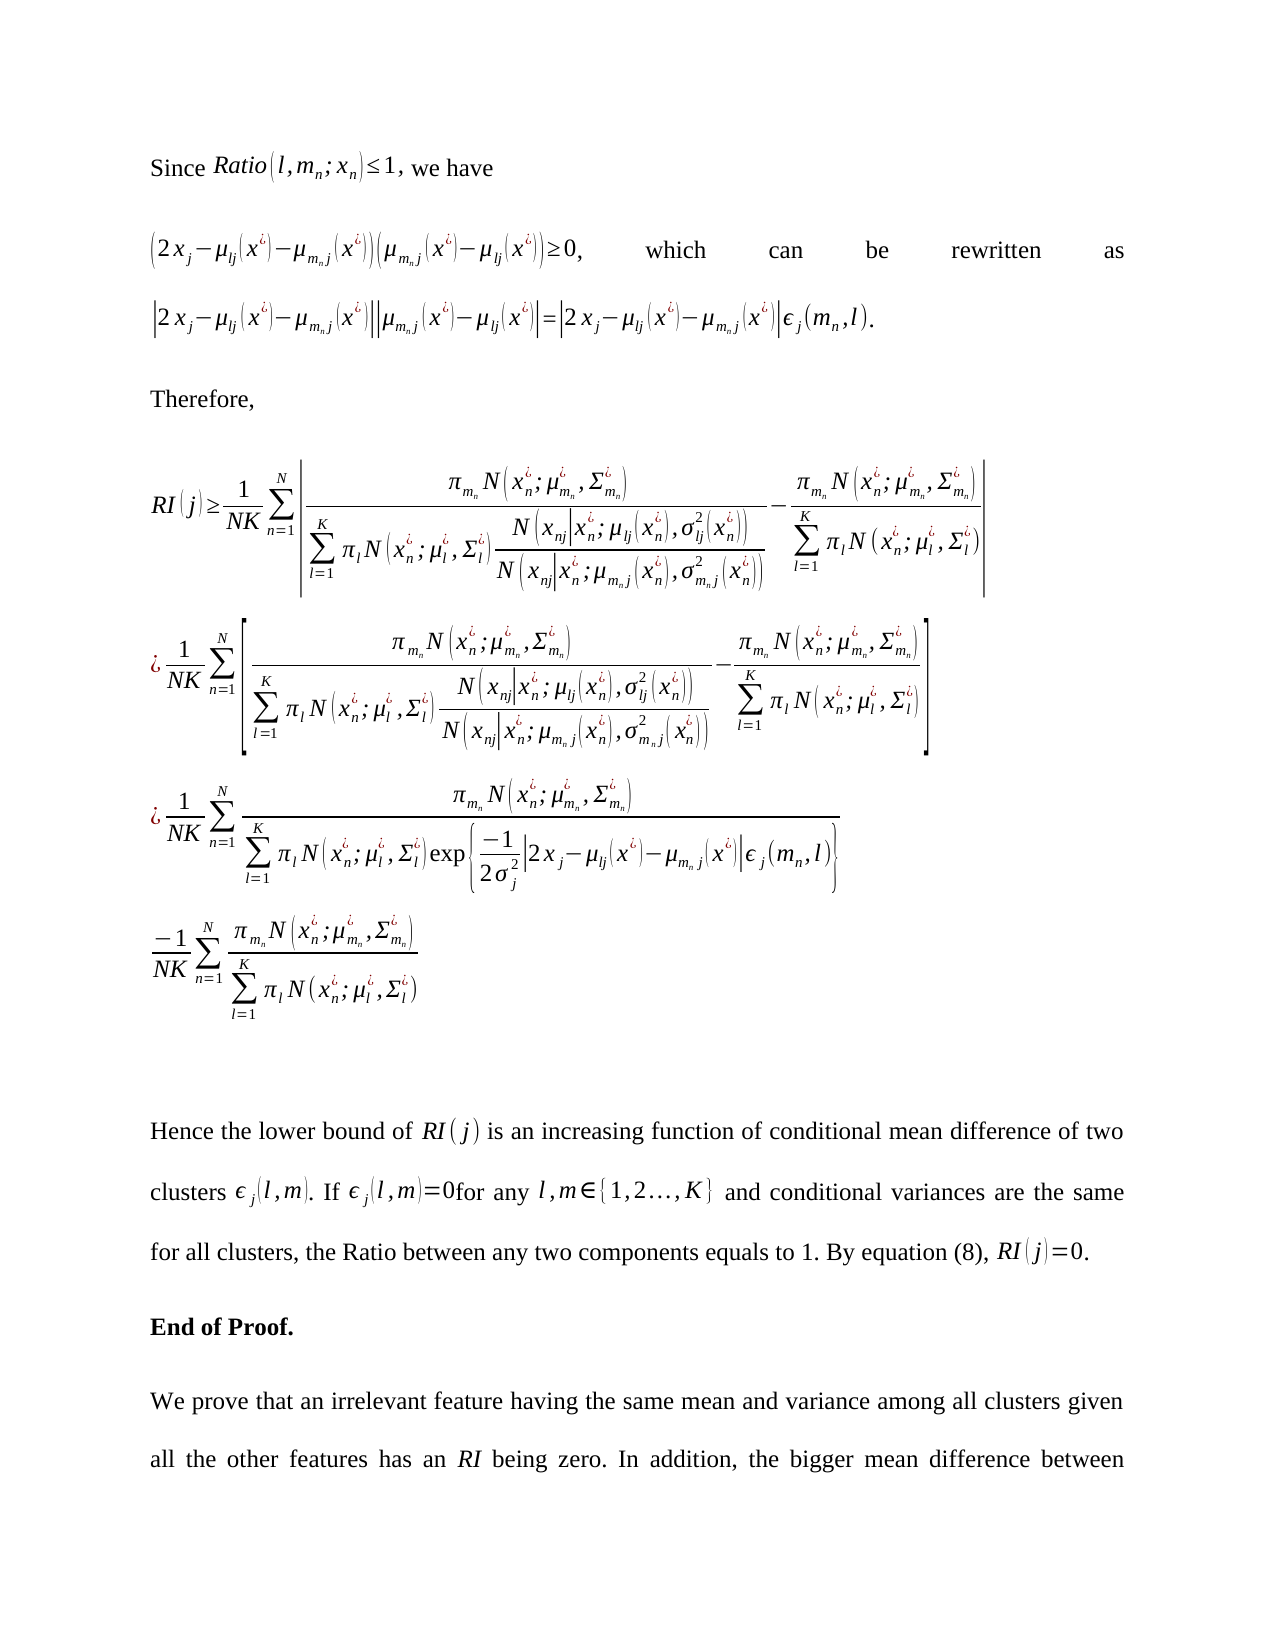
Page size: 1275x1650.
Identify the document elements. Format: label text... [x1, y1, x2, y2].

text Therefore, [150, 384, 1125, 413]
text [150, 1386, 1125, 1473]
text Hence the lower bound of is an increasing function of conditional mean difference of two clusters . If for any and conditional variances are the same for all clusters, the Ratio between any two components equals to 1. By equation (8), . [150, 1116, 1125, 1267]
text End of Proof. [150, 1312, 1125, 1341]
text , which can be rewritten as =. [150, 230, 1125, 339]
text Since we have [150, 150, 1125, 185]
